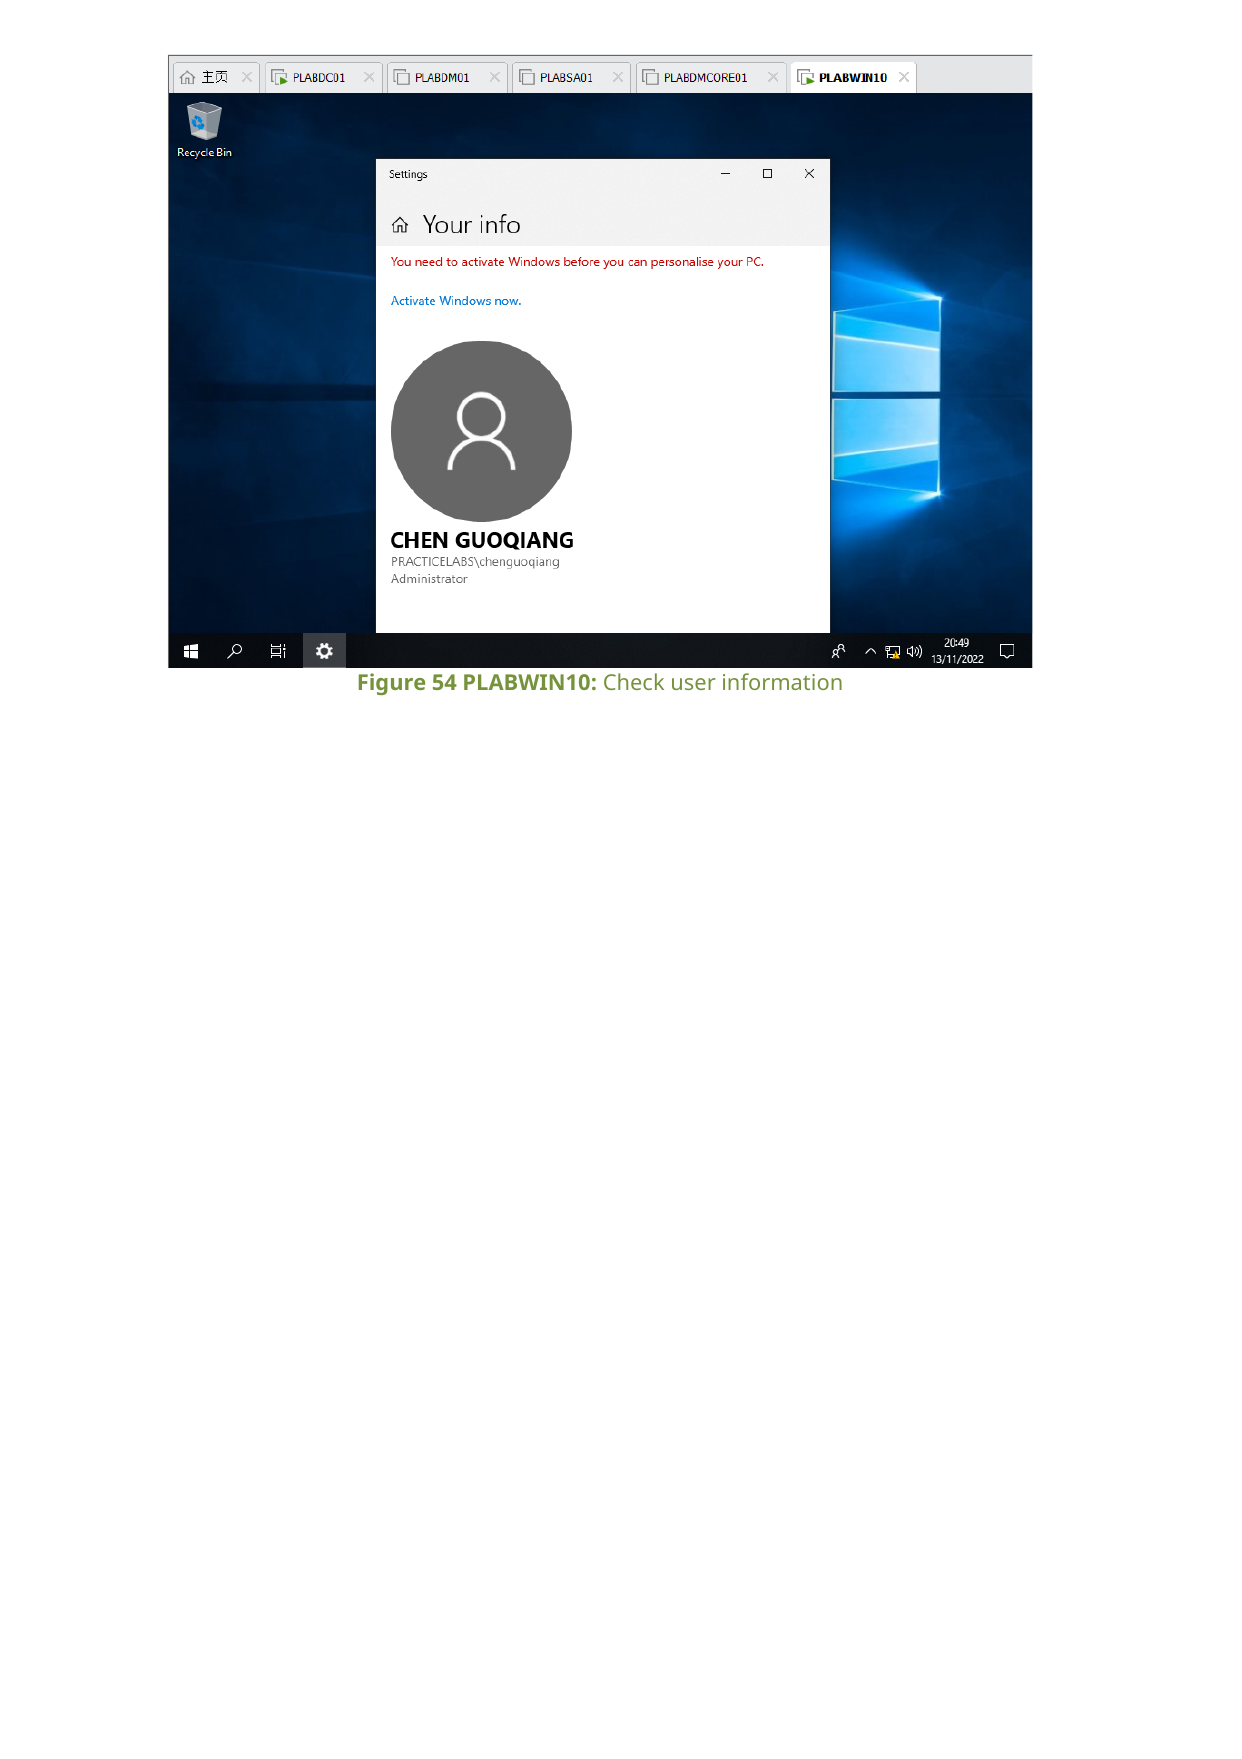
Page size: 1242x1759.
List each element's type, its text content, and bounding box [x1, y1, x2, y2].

picture [167, 54, 1033, 668]
text Figure 54 PLABWIN10: Check user information [46, 667, 1154, 697]
